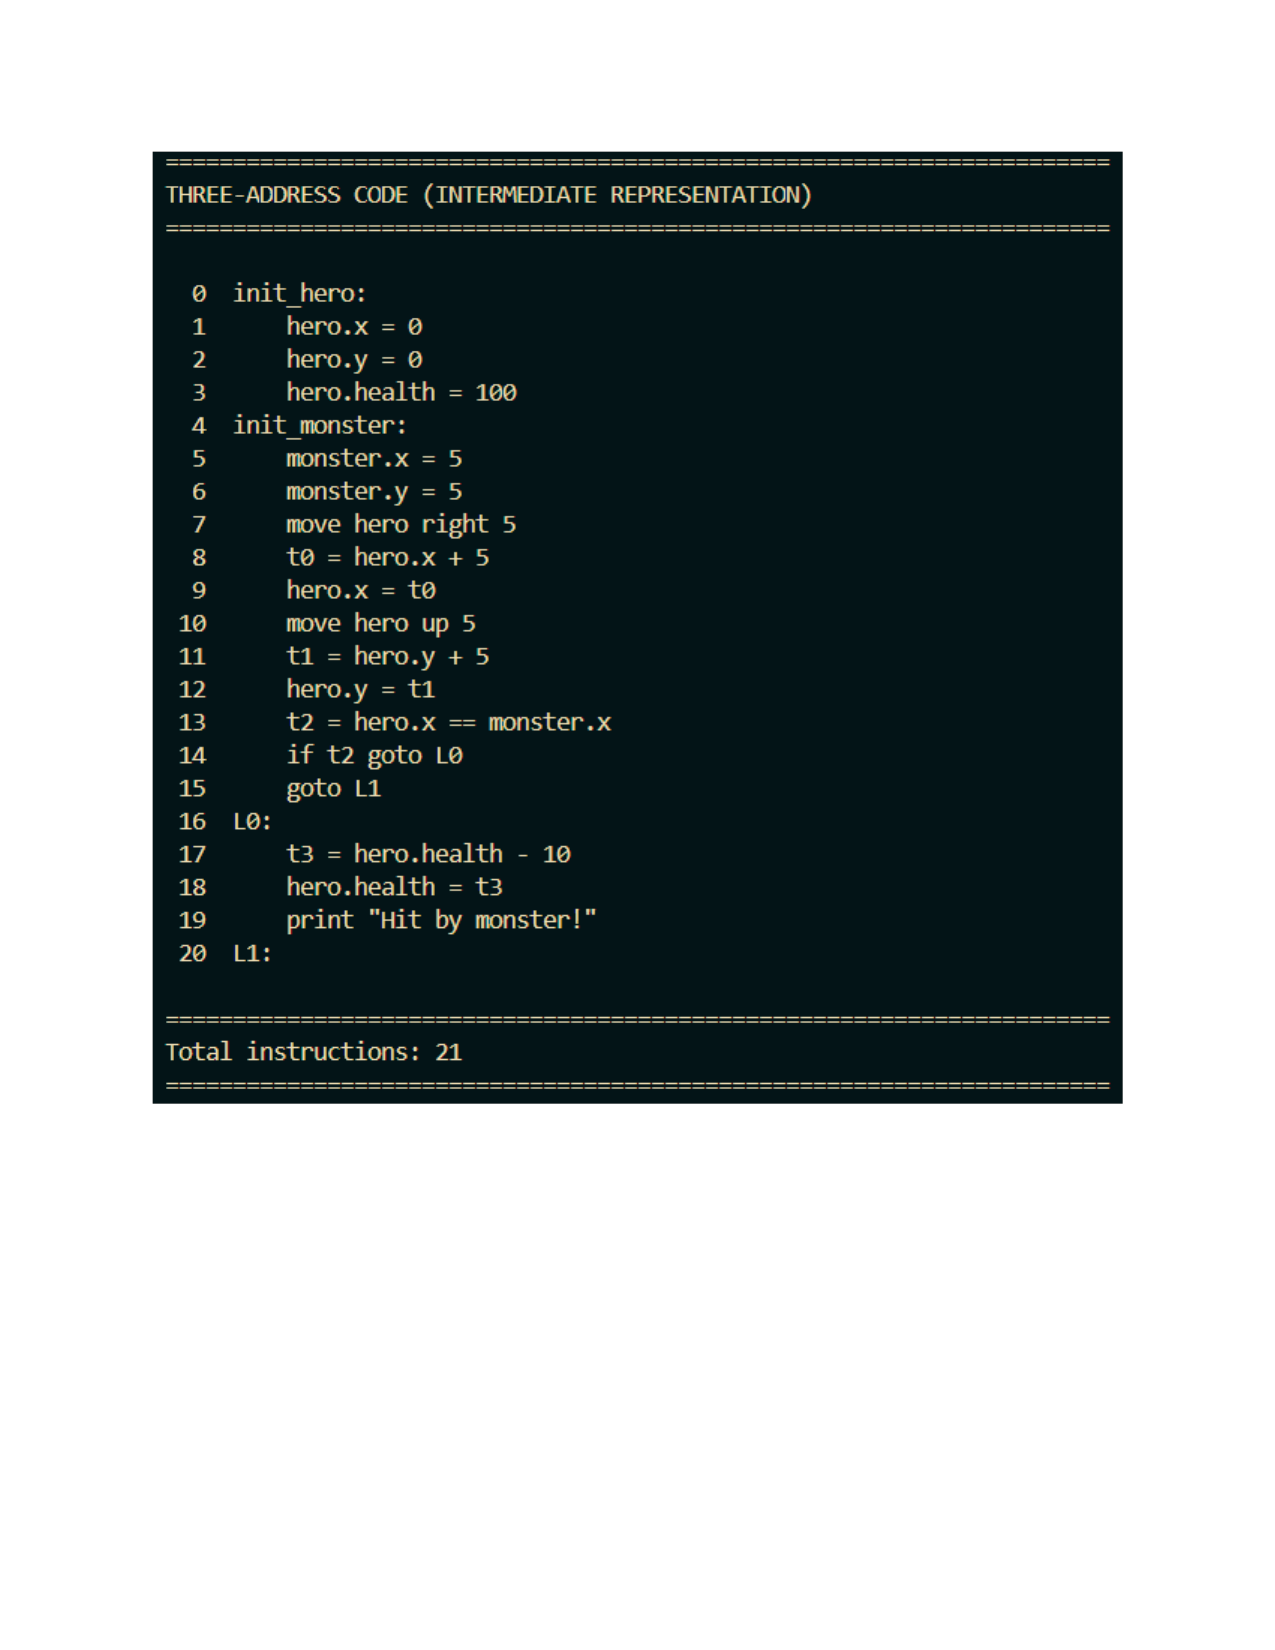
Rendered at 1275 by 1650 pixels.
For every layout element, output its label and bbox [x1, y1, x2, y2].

picture [150, 150, 1125, 1107]
